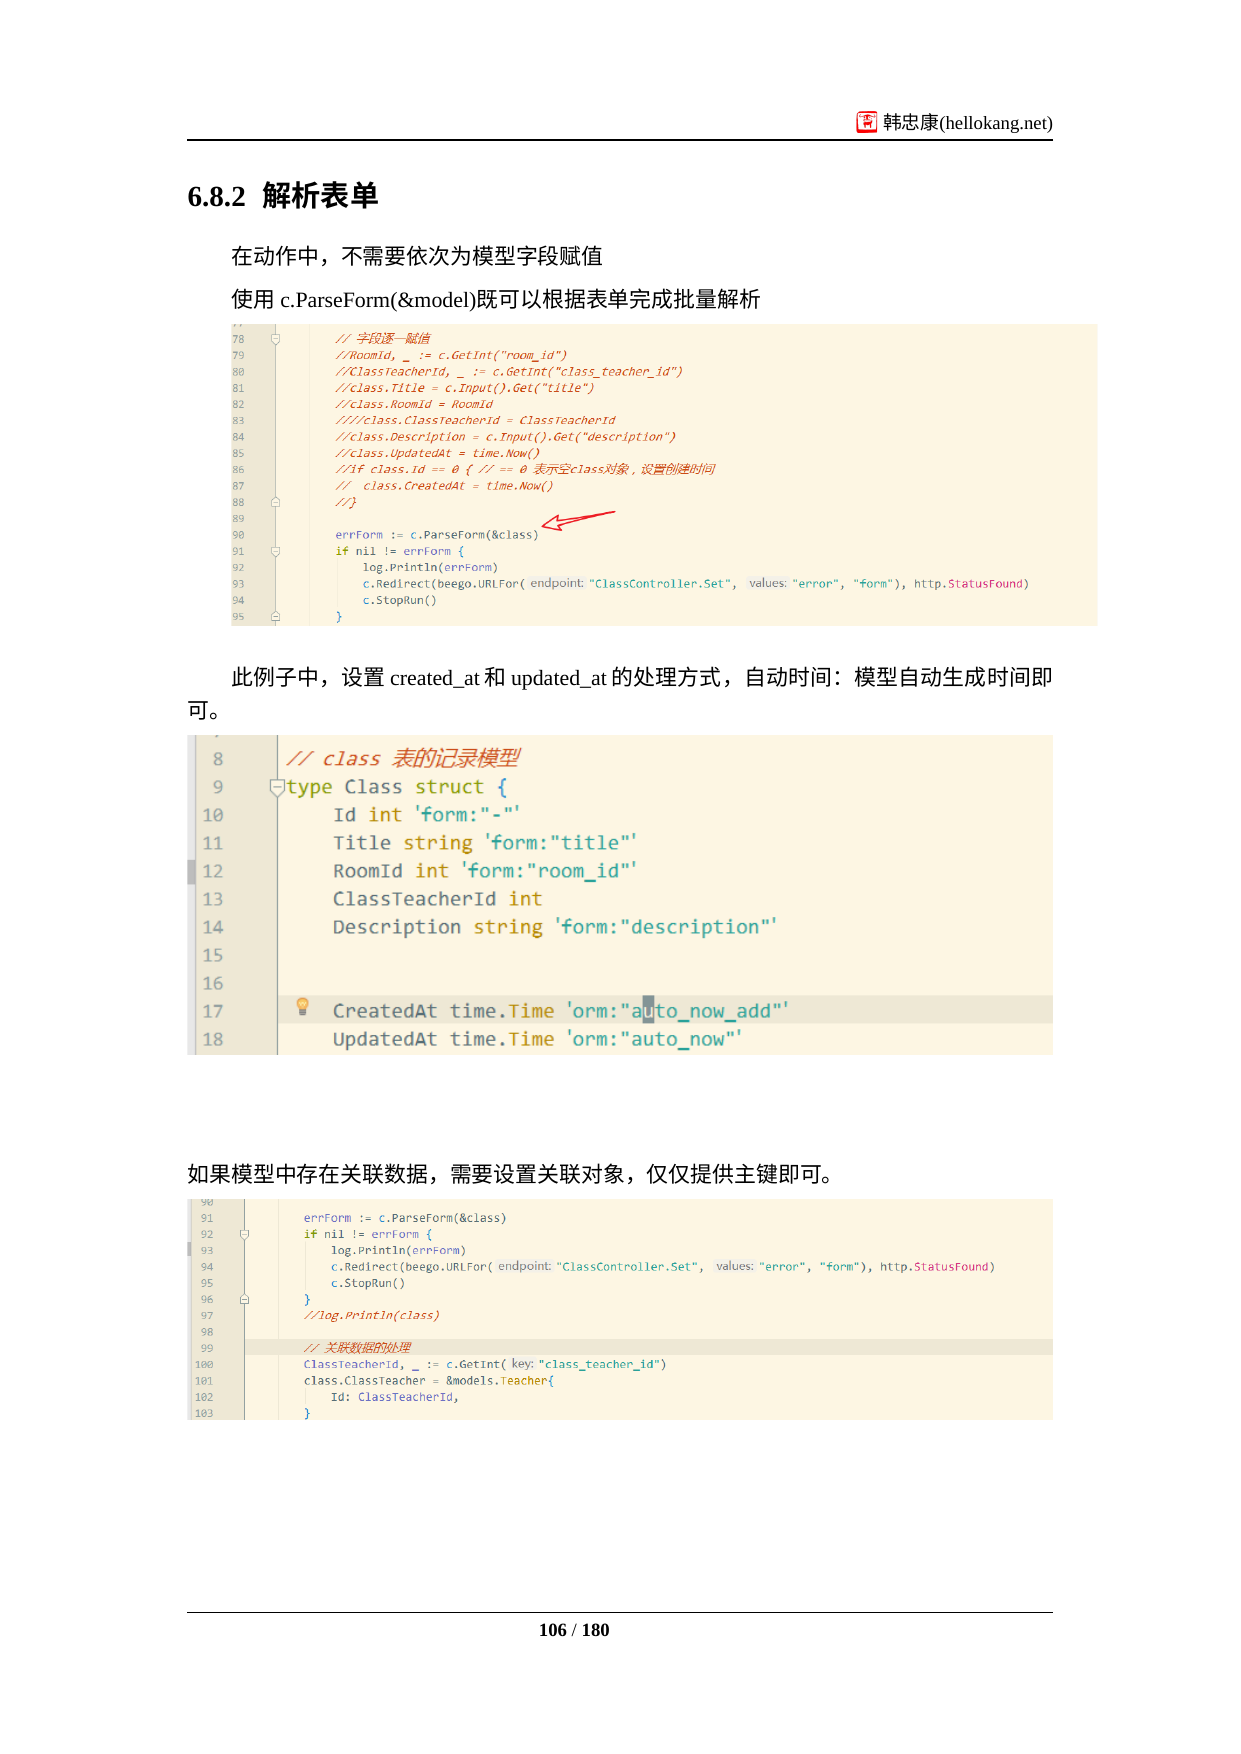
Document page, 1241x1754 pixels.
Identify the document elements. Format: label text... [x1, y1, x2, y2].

subtitle 解析表单 [187, 161, 1053, 226]
text 此例子中，设置created_at和updated_at的处理方式，自动时间：模型自动生成时间即可。 [187, 660, 1053, 725]
text 使用 c.ParseForm(&model)既可以根据表单完成批量解析 [187, 282, 1053, 314]
text 在动作中，不需要依次为模型字段赋值 [187, 239, 1053, 271]
text 如果模型中存在关联数据，需要设置关联对象，仅仅提供主键即可。 [187, 1157, 1053, 1189]
picture [187, 1199, 1053, 1420]
picture [187, 735, 1053, 1055]
picture [231, 324, 1098, 626]
picture [856, 111, 878, 133]
